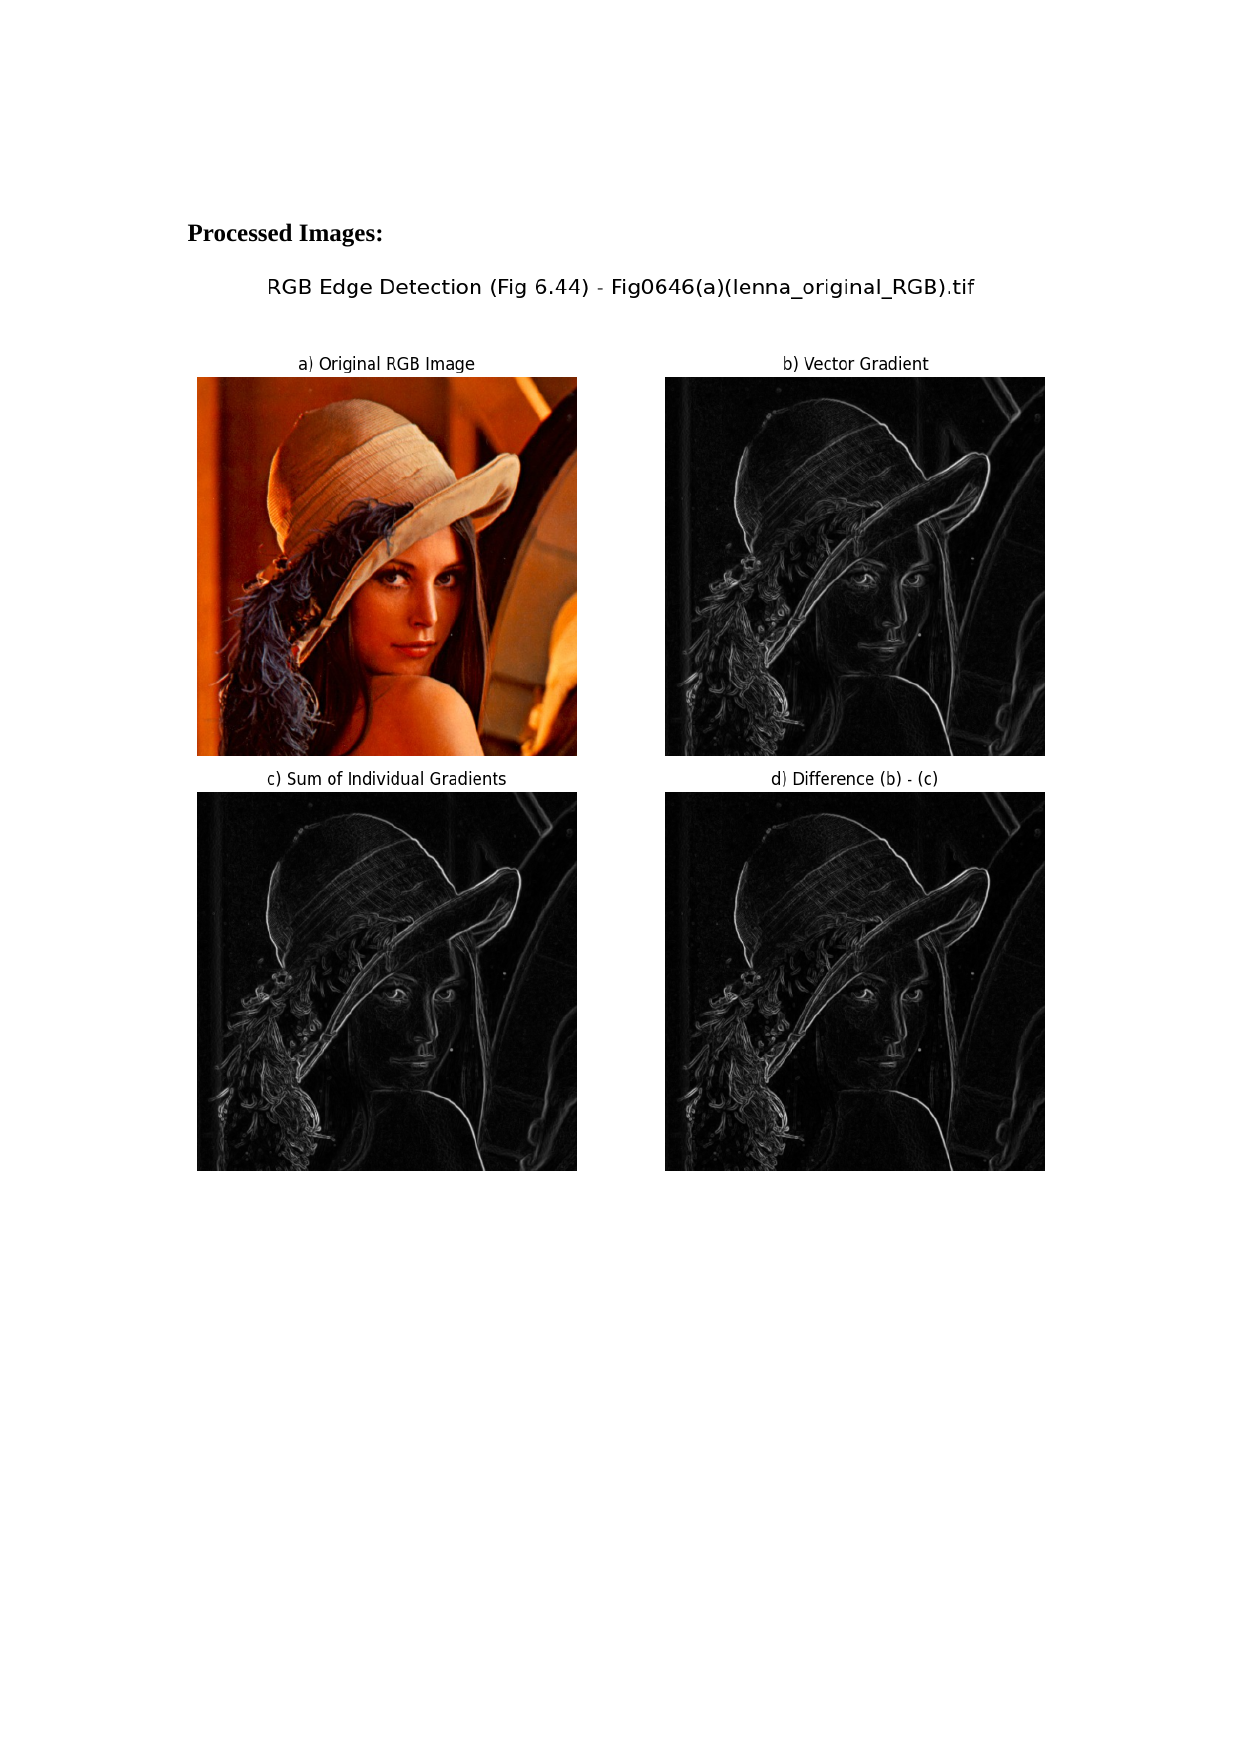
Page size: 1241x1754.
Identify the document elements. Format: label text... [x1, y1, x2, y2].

text Processed Images: [187, 216, 1053, 248]
picture [187, 269, 1053, 1180]
